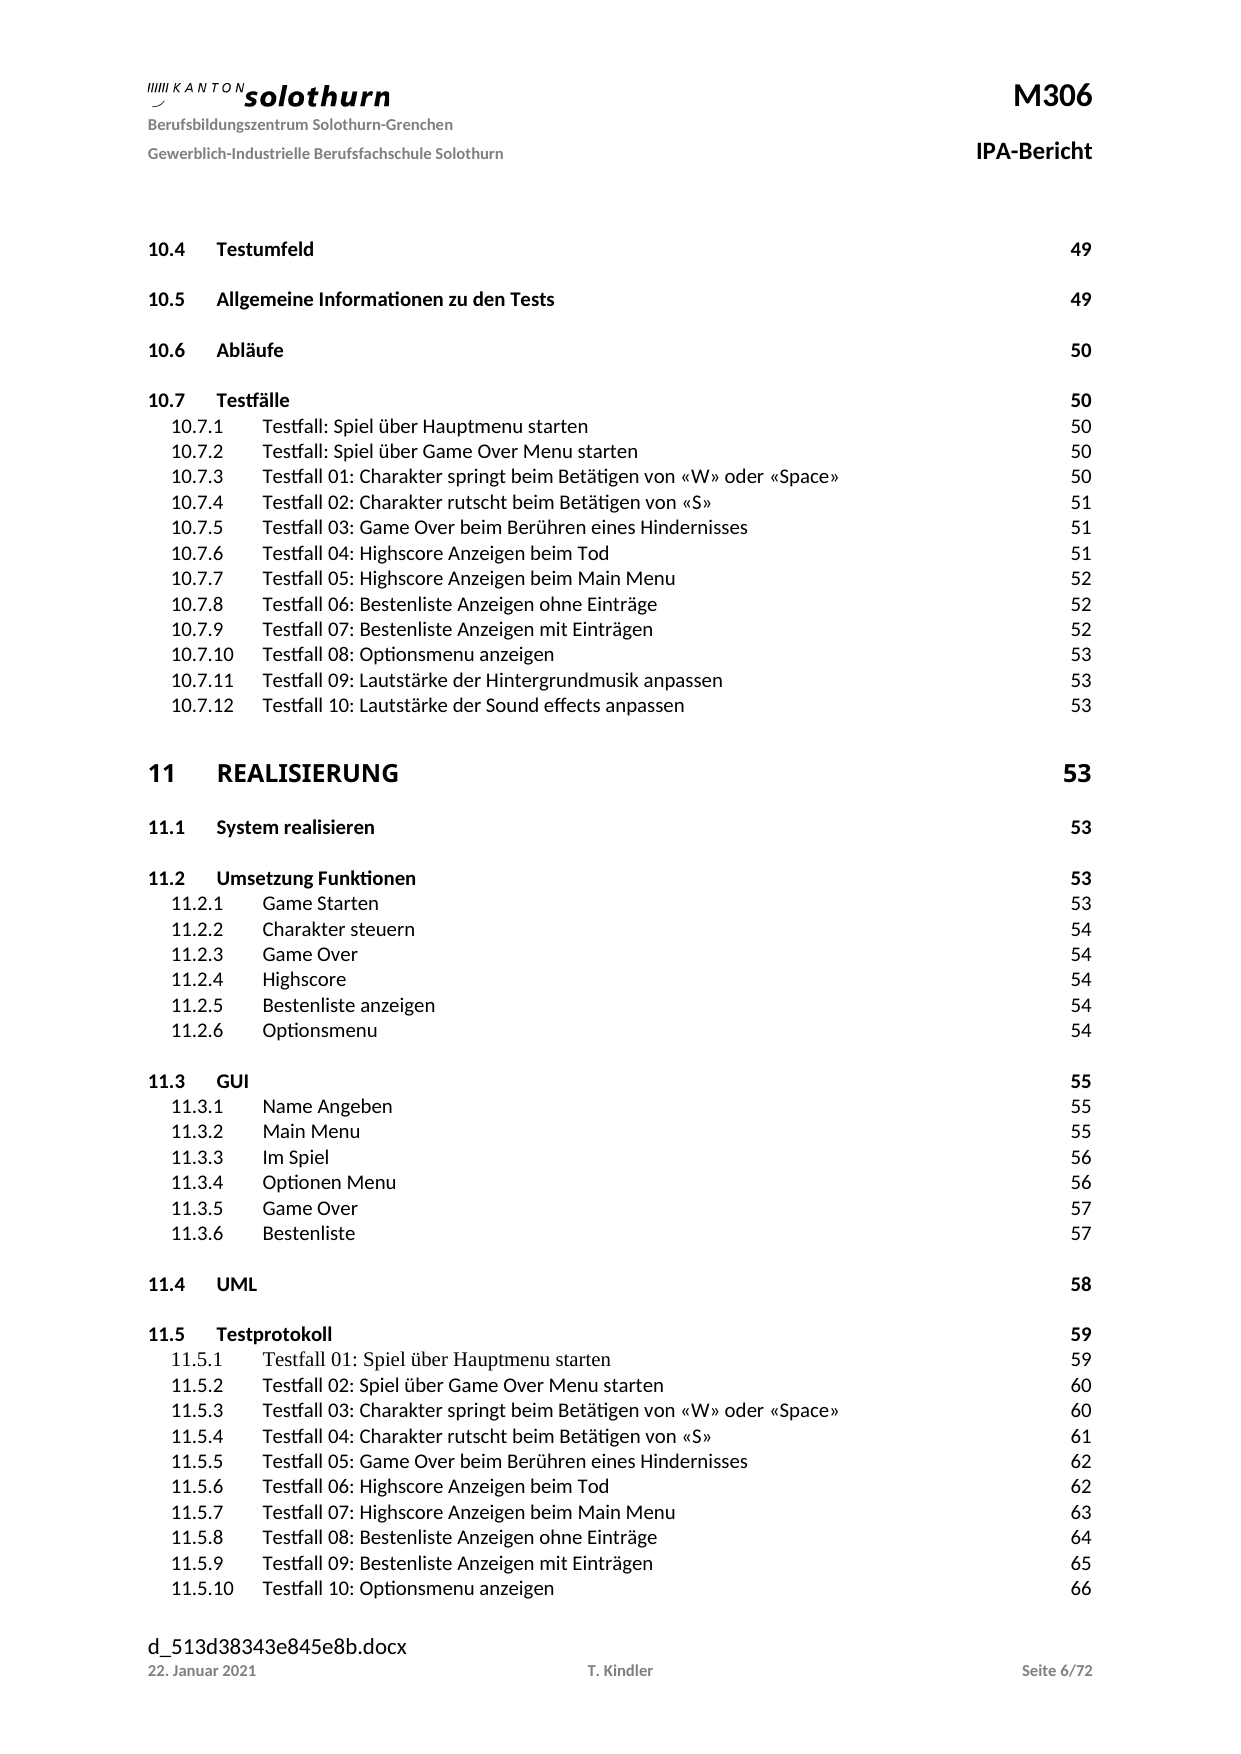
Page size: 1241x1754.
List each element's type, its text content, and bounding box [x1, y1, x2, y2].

text 11.3.2 Main Menu 55 [171, 1119, 1092, 1144]
text 11.5.7 Testfall 07: Highscore Anzeigen beim Main Menu 63 [171, 1499, 1092, 1524]
text 11.5.10 Testfall 10: Optionsmenu anzeigen 66 [171, 1575, 1092, 1601]
text 10.6 Abläufe 50 [148, 337, 1092, 362]
text 11.2.4 Highscore 54 [171, 967, 1092, 992]
text 11.2.2 Charakter steuern 54 [171, 916, 1092, 941]
text 11.2.6 Optionsmenu 54 [171, 1017, 1092, 1043]
text 11.2.1 Game Starten 53 [171, 890, 1092, 916]
text 10.7.1 Testfall: Spiel über Hauptmenu starten 50 [171, 413, 1092, 438]
text 11.5.8 Testfall 08: Bestenliste Anzeigen ohne Einträge 64 [171, 1524, 1092, 1550]
text 10.7.4 Testfall 02: Charakter rutscht beim Betätigen von «S» 51 [171, 489, 1092, 514]
text 11.1 System realisieren 53 [148, 814, 1092, 840]
text 10.4 Testumfeld 49 [148, 236, 1092, 262]
text 10.7.12 Testfall 10: Lautstärke der Sound effects anpassen 53 [171, 692, 1092, 718]
text 10.7.6 Testfall 04: Highscore Anzeigen beim Tod 51 [171, 540, 1092, 565]
text 10.7.8 Testfall 06: Bestenliste Anzeigen ohne Einträge 52 [171, 591, 1092, 616]
text 10.7.3 Testfall 01: Charakter springt beim Betätigen von «W» oder «Space» 50 [171, 464, 1092, 489]
text 10.7.5 Testfall 03: Game Over beim Berühren eines Hindernisses 51 [171, 514, 1092, 540]
text 11.3.4 Optionen Menu 56 [171, 1169, 1092, 1195]
text 11.2 Umsetzung Funktionen 53 [148, 865, 1092, 890]
text 10.7.11 Testfall 09: Lautstärke der Hintergrundmusik anpassen 53 [171, 667, 1092, 692]
text 10.7.10 Testfall 08: Optionsmenu anzeigen 53 [171, 642, 1092, 667]
text 10.7.7 Testfall 05: Highscore Anzeigen beim Main Menu 52 [171, 565, 1092, 591]
text 10.7 Testfälle 50 [148, 387, 1092, 413]
text 11.5.6 Testfall 06: Highscore Anzeigen beim Tod 62 [171, 1474, 1092, 1499]
text 11.5.9 Testfall 09: Bestenliste Anzeigen mit Einträgen 65 [171, 1550, 1092, 1575]
text 10.7.9 Testfall 07: Bestenliste Anzeigen mit Einträgen 52 [171, 616, 1092, 642]
text 11.3.3 Im Spiel 56 [171, 1144, 1092, 1169]
text 11.5.4 Testfall 04: Charakter rutscht beim Betätigen von «S» 61 [171, 1423, 1092, 1448]
text 11 Realisierung 53 [148, 755, 1092, 789]
picture [147, 83, 390, 107]
text 11.3 GUI 55 [148, 1068, 1092, 1093]
text 11.2.3 Game Over 54 [171, 941, 1092, 967]
text 11.3.1 Name Angeben 55 [171, 1093, 1092, 1119]
text 11.3.6 Bestenliste 57 [171, 1220, 1092, 1246]
text 11.4 UML 58 [148, 1271, 1092, 1296]
text 11.5.5 Testfall 05: Game Over beim Berühren eines Hindernisses 62 [171, 1448, 1092, 1474]
text 11.5.2 Testfall 02: Spiel über Game Over Menu starten 60 [171, 1372, 1092, 1397]
text 11.2.5 Bestenliste anzeigen 54 [171, 992, 1092, 1017]
text 11.5.3 Testfall 03: Charakter springt beim Betätigen von «W» oder «Space» 60 [171, 1397, 1092, 1423]
text 11.3.5 Game Over 57 [171, 1195, 1092, 1220]
text 11.5 Testprotokoll 59 [148, 1321, 1092, 1347]
text 10.7.2 Testfall: Spiel über Game Over Menu starten 50 [171, 438, 1092, 464]
text 11.5.1 Testfall 01: Spiel über Hauptmenu starten 59 [171, 1347, 1092, 1372]
text 10.5 Allgemeine Informationen zu den Tests 49 [148, 287, 1092, 312]
